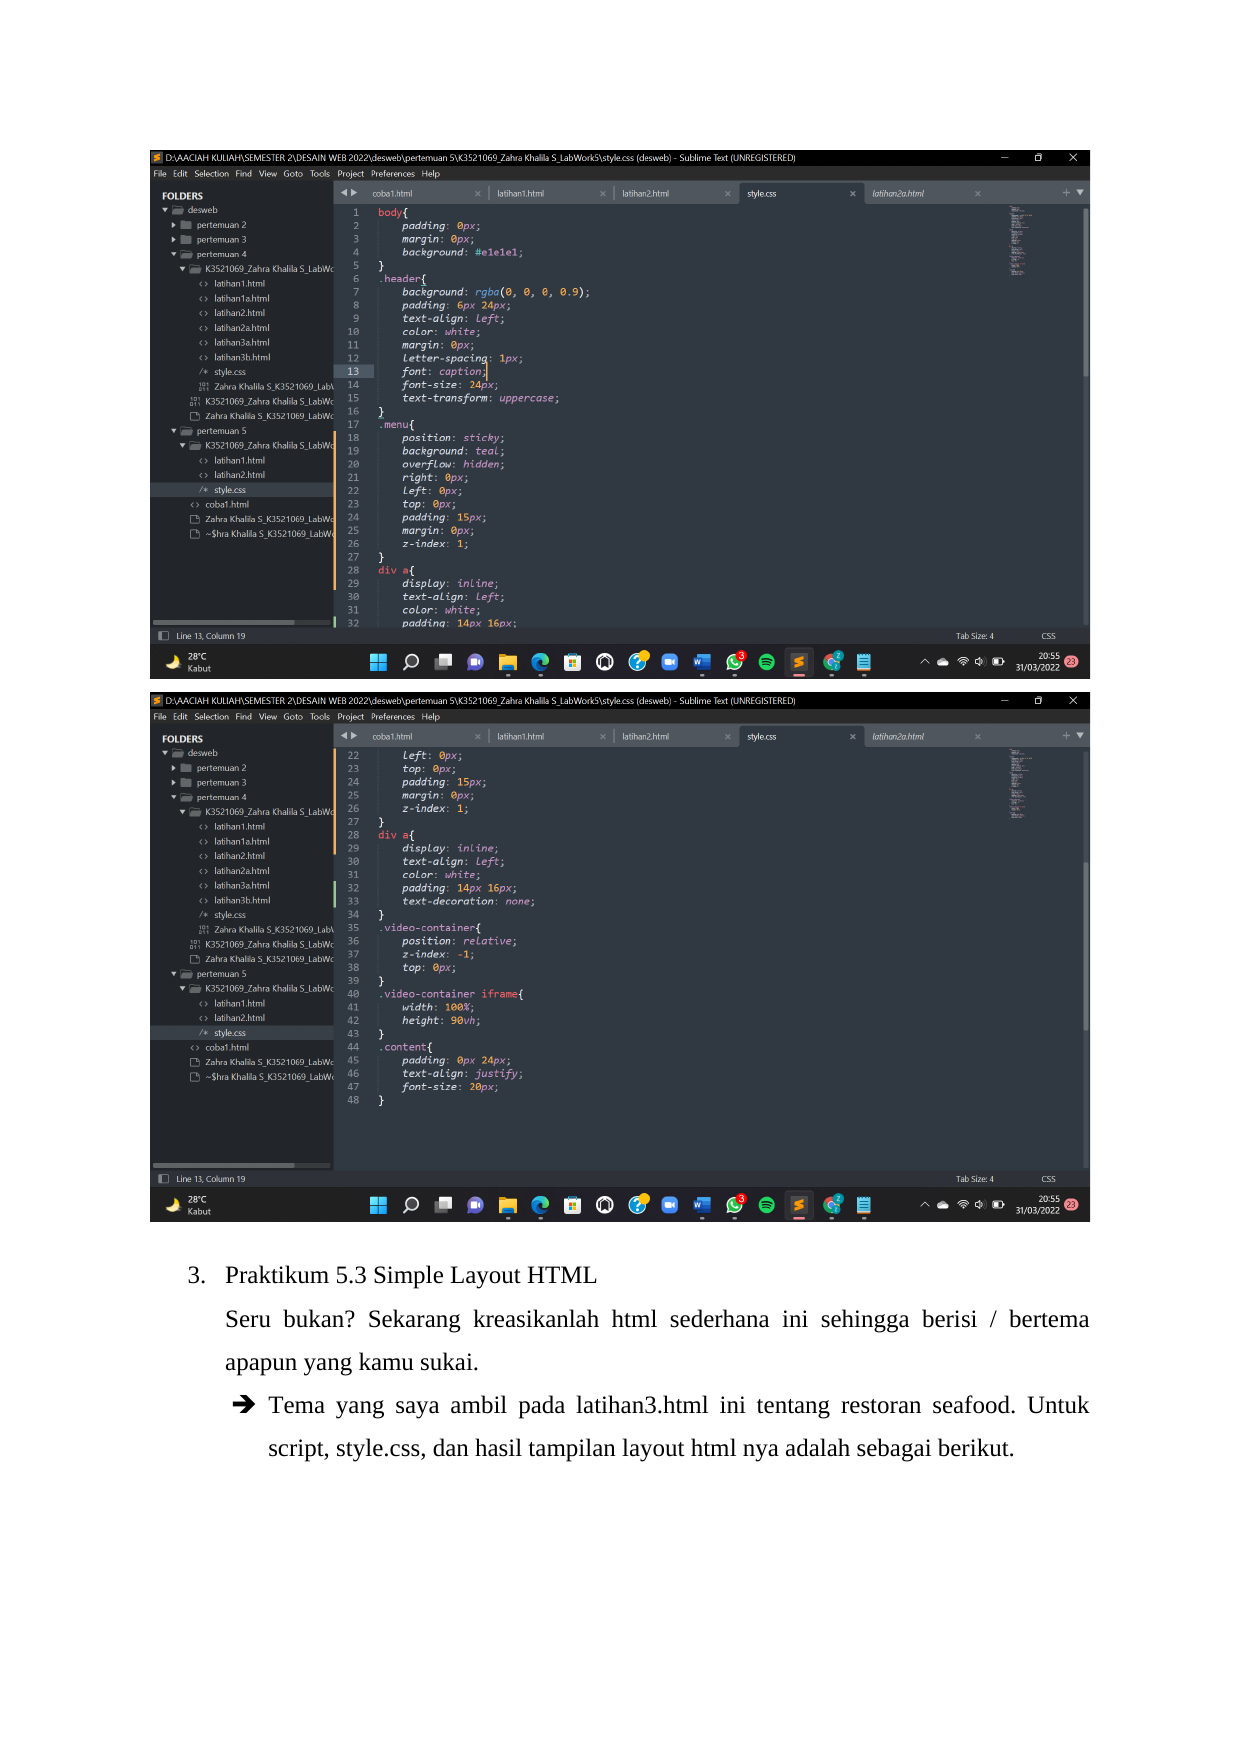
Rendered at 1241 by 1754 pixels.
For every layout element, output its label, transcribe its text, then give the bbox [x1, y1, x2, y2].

picture [150, 692, 1091, 1222]
picture [150, 150, 1091, 679]
list Tema yang saya ambil pada latihan3.html ini tentang restoran seafood. Untuk script, style.css, dan hasil tampilan layout html nya adalah sebagai berikut. [231, 1390, 1090, 1462]
list Praktikum 5.3 Simple Layout HTML [187, 1261, 1090, 1289]
list Seru bukan? Sekarang kreasikanlah html sederhana ini sehingga berisi / bertema apapun yang kamu sukai. [225, 1304, 1090, 1376]
